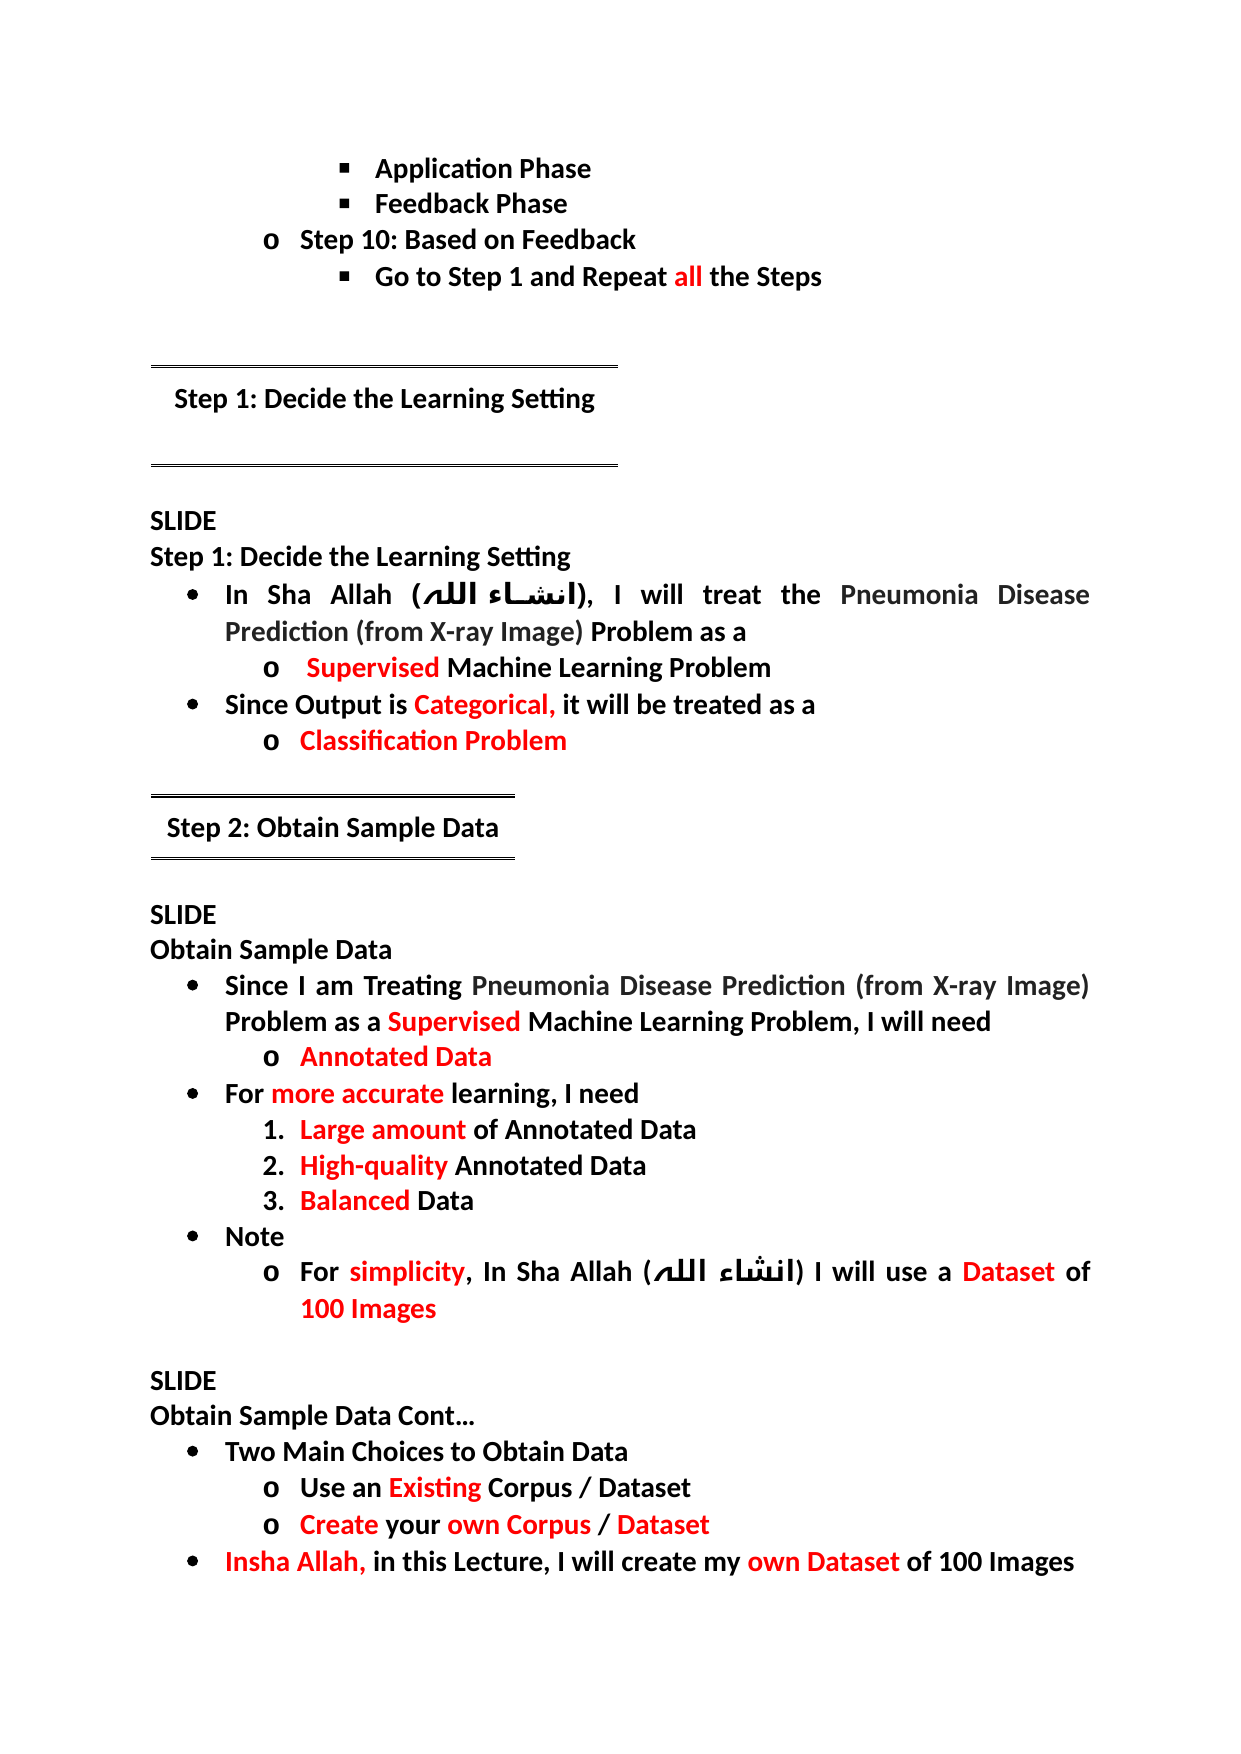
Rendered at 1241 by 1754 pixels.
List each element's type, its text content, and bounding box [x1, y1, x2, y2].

list Feedback Phase [337, 186, 1090, 221]
list For more accurate learning, I need [187, 1075, 1090, 1111]
list Supervised Machine Learning Problem [262, 649, 1090, 686]
list Balanced Data [262, 1182, 1090, 1218]
list Annotated Data [262, 1038, 1090, 1075]
list Insha Allah, in this Lecture, I will create my own Dataset of 100 Images [187, 1543, 1090, 1578]
list Since I am Treating Pneumonia Disease Prediction (from X-ray Image) Problem as a Supervised Machine Learning Problem, I will need [187, 967, 1090, 1038]
text SLIDE [150, 896, 1090, 931]
list Large amount of Annotated Data [262, 1111, 1090, 1147]
list Since Output is Categorical, it will be treated as a [187, 686, 1090, 722]
text Obtain Sample Data [150, 931, 1090, 967]
list Note [187, 1218, 1090, 1253]
text Step 1: Decide the Learning Setting [150, 538, 1090, 573]
table_header Step 2: Obtain Sample Data [151, 798, 515, 857]
list Application Phase [337, 150, 1090, 186]
text SLIDE [150, 502, 1090, 538]
list Classification Problem [262, 722, 1090, 759]
list In Sha Allah (انشاء اللہ), I will treat the Pneumonia Disease Prediction (from X-ray Image) Problem as a [187, 573, 1090, 649]
text Obtain Sample Data Cont… [150, 1397, 1090, 1433]
list For simplicity, In Sha Allah (انشاء اللہ) I will use a Dataset of 100 Images [262, 1253, 1090, 1326]
list Two Main Choices to Obtain Data [187, 1433, 1090, 1469]
table_header Step 1: Decide the Learning Setting [151, 368, 618, 463]
list Go to Step 1 and Repeat all the Steps [337, 258, 1090, 294]
list Use an Existing Corpus / Dataset [262, 1469, 1090, 1506]
list Create your own Corpus / Dataset [262, 1506, 1090, 1543]
list High-quality Annotated Data [262, 1147, 1090, 1182]
list Step 10: Based on Feedback [262, 221, 1090, 258]
text SLIDE [150, 1362, 1090, 1397]
